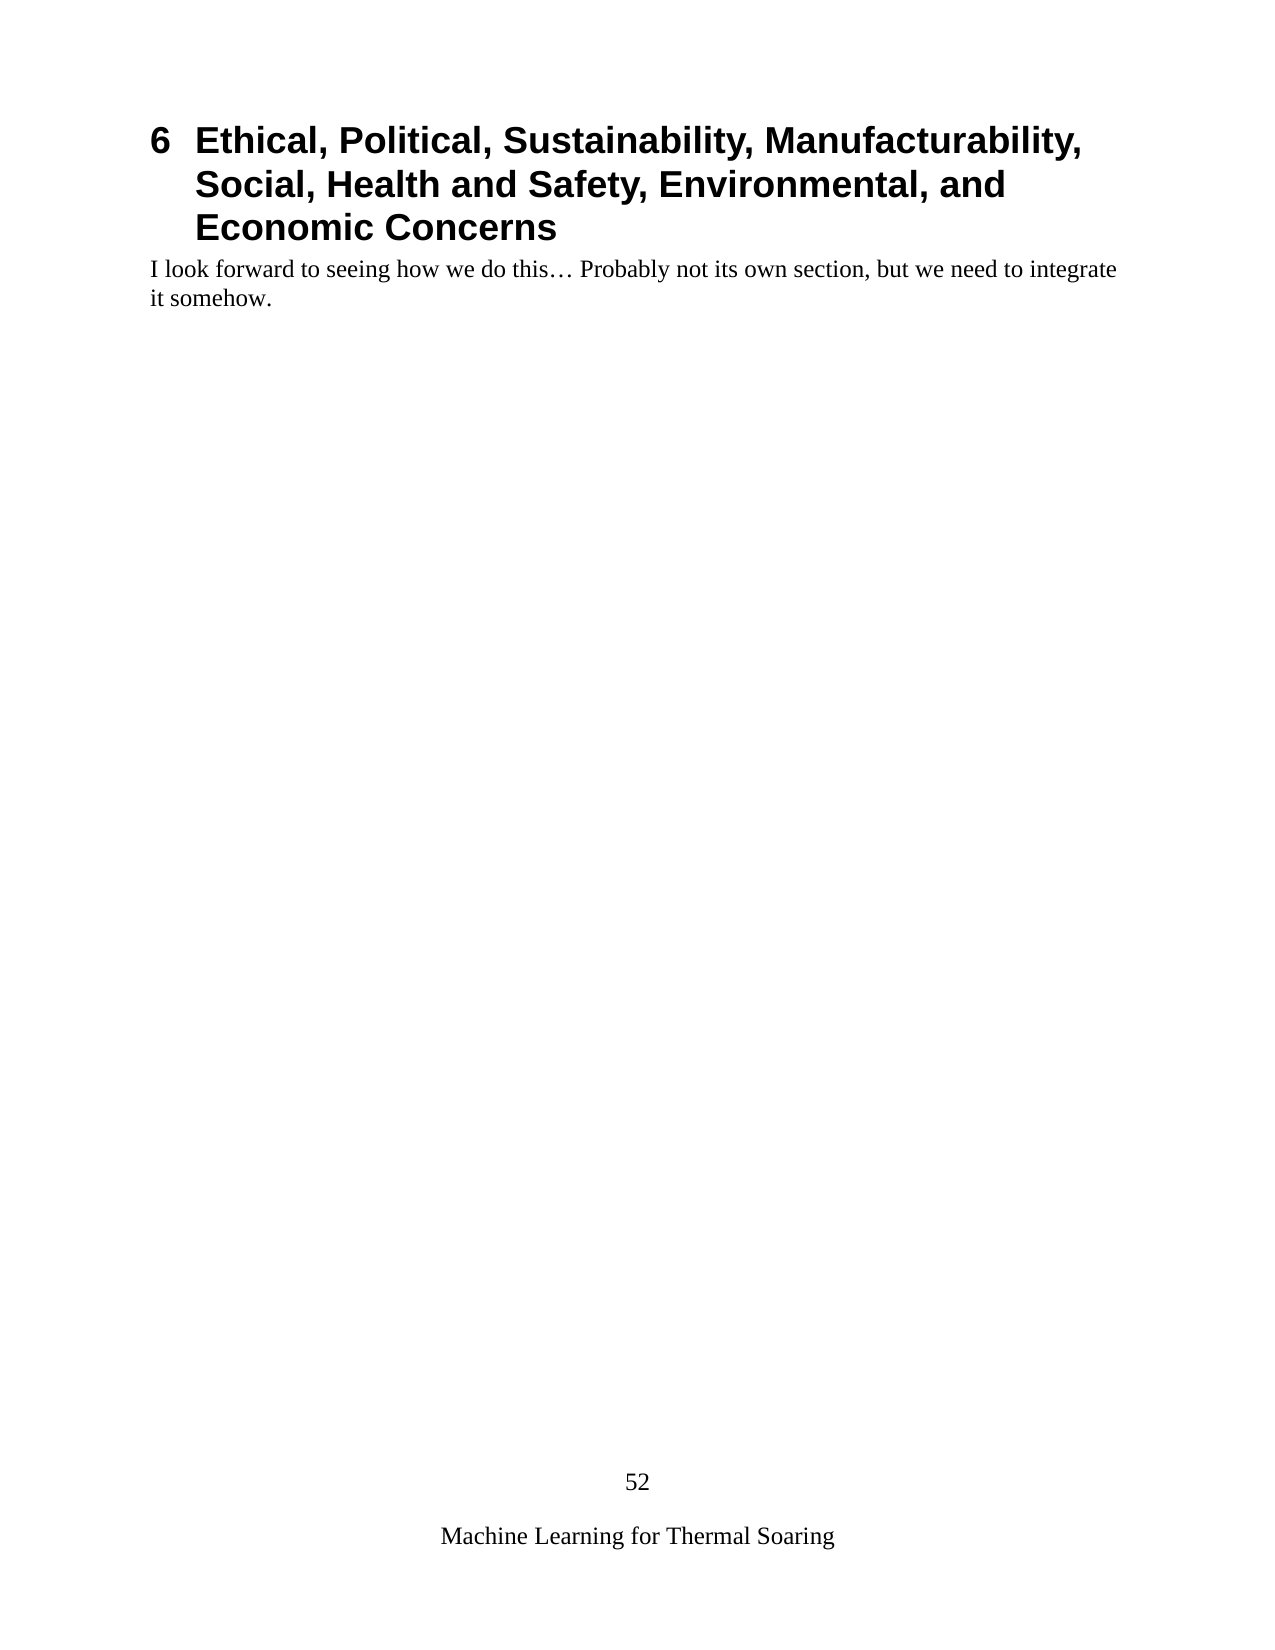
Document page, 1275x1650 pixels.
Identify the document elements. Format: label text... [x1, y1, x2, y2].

text I look forward to seeing how we do this… Probably not its own section, but we need to integrate it somehow. [150, 254, 1125, 312]
subtitle Ethical, Political, Sustainability, Manufacturability, Social, Health and Safety, Environmental, and Economic Concerns [150, 119, 1125, 248]
